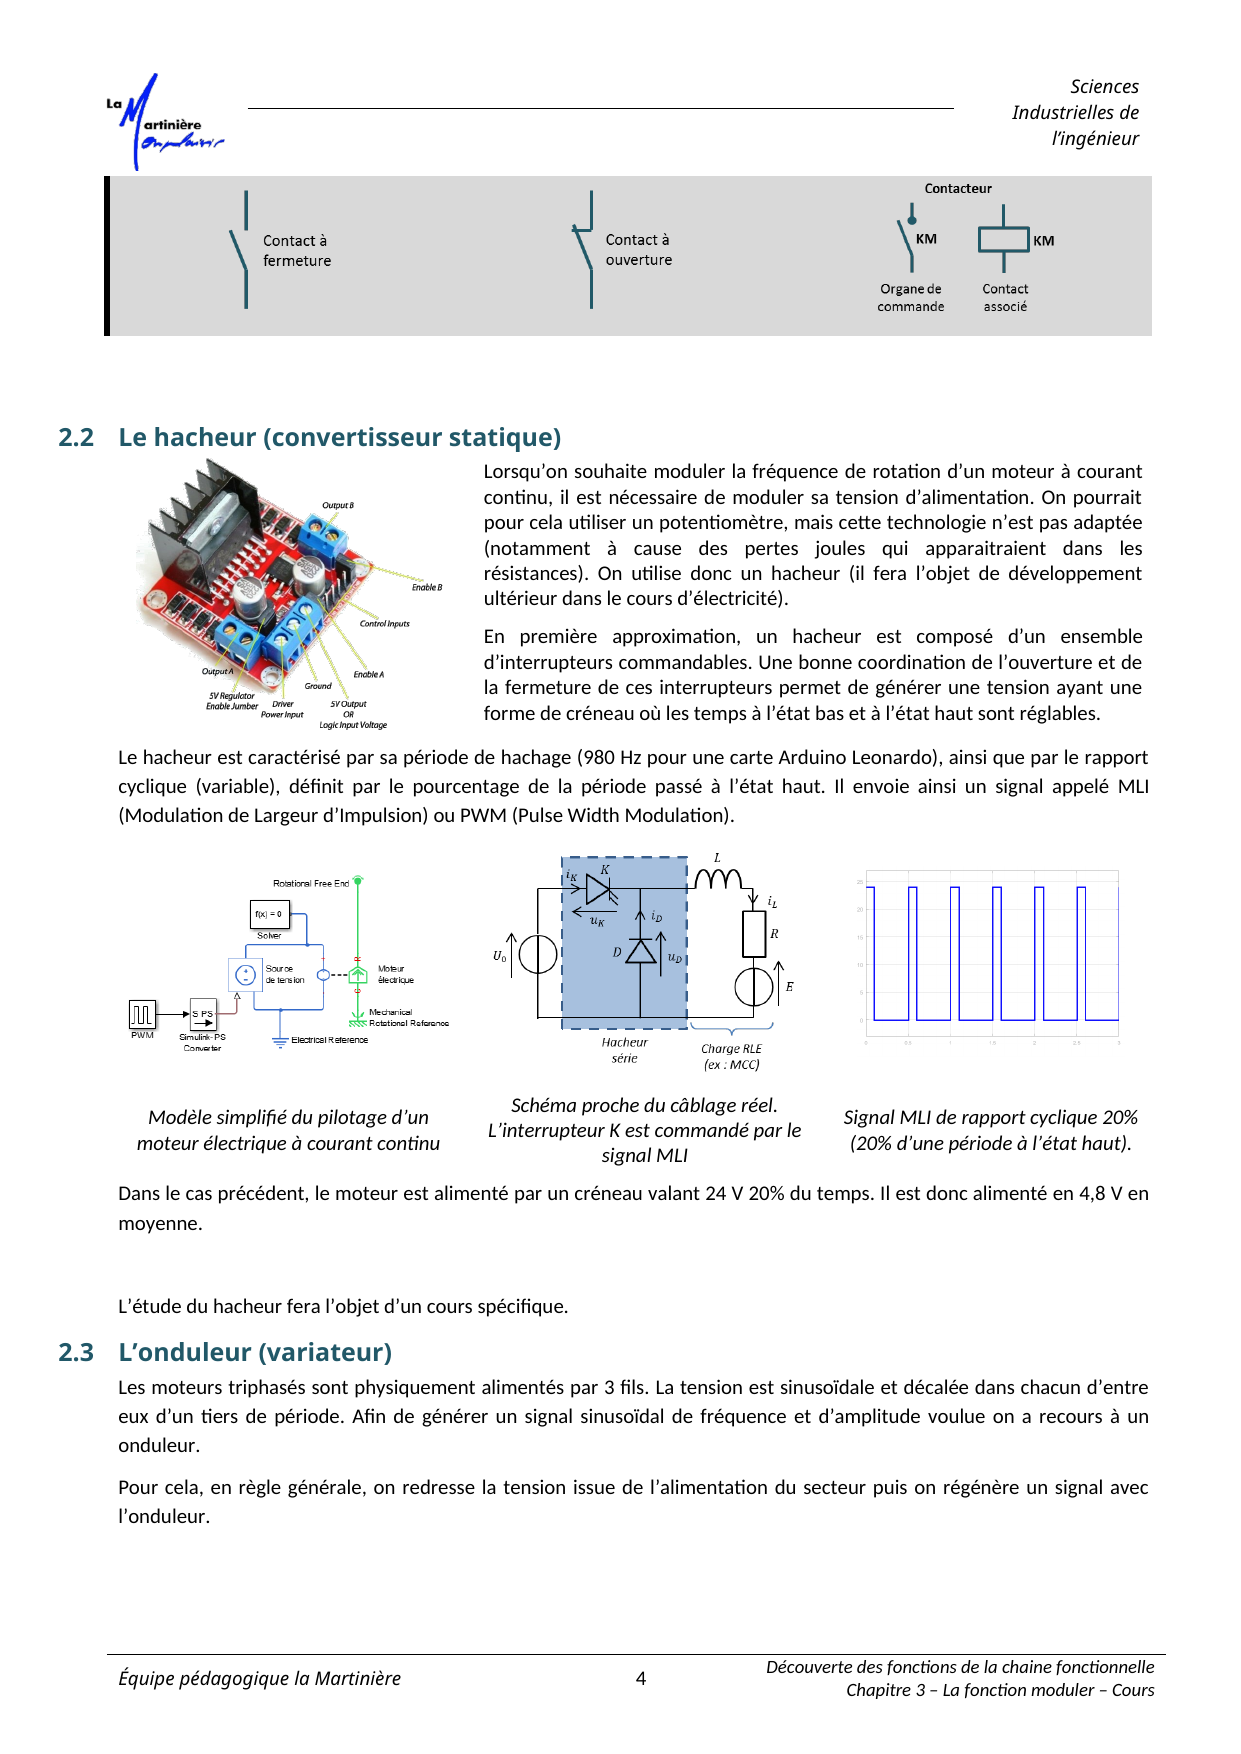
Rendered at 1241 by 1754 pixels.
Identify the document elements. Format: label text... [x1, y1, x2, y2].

table_header [107, 459, 472, 744]
picture [856, 866, 1126, 1057]
subtitle L’onduleur (variateur) [58, 1335, 1152, 1369]
table_header Lorsqu’on souhaite moduler la fréquence de rotation d’un moteur à courant continu, il est nécessaire de moduler sa tension d’alimentation. On pourrait pour cela utiliser un potentiomètre, mais cette technologie n’est pas adaptée (notamment à cause des pertes joules qui apparaitraient dans les résistances). On utilise donc un hacheur (il fera l’objet de développement ultérieur dans le cours d’électricité). En première approximation, un hacheur est composé d’un ensemble d’interrupteurs commandables. Une bonne coordination de l’ouverture et de la fermeture de ces interrupteurs permet de générer une tension ayant une forme de créneau où les temps à l’état bas et à l’état haut sont réglables. [473, 459, 1155, 744]
text Les moteurs triphasés sont physiquement alimentés par 3 fils. La tension est sinusoïdale et décalée dans chacun d’entre eux d’un tiers de période. Afin de générer un signal sinusoïdal de fréquence et d’amplitude voulue on a recours à un onduleur. [118, 1374, 1152, 1458]
text Pour cela, en règle générale, on redresse la tension issue de l’alimentation du secteur puis on régénère un signal avec l’onduleur. [118, 1474, 1152, 1528]
table_cell Signal MLI de rapport cyclique 20% (20% d’une période à l’état haut). [819, 1092, 1163, 1181]
picture [481, 844, 808, 1080]
picture [106, 73, 225, 171]
picture [866, 175, 1072, 324]
text Dans le cas précédent, le moteur est alimenté par un créneau valant 24 V 20% du temps. Il est donc alimenté en 4,8 V en moyenne. [118, 1181, 1152, 1235]
table_header [107, 844, 470, 1092]
picture [136, 458, 444, 732]
picture [128, 873, 449, 1051]
table_header Symbolisation des contacts [110, 176, 1152, 336]
text Le hacheur est caractérisé par sa période de hachage (980 Hz pour une carte Arduino Leonardo), ainsi que par le rapport cyclique (variable), définit par le pourcentage de la période passé à l’état haut. Il envoie ainsi un signal appelé MLI (Modulation de Largeur d’Impulsion) ou PWM (Pulse Width Modulation). [118, 744, 1152, 828]
table_cell Schéma proche du câblage réel. L’interrupteur K est commandé par le signal MLI [470, 1092, 819, 1181]
text L’étude du hacheur fera l’objet d’un cours spécifique. [118, 1293, 1152, 1318]
picture [571, 190, 687, 309]
table_header [470, 844, 819, 1092]
table_cell Modèle simplifié du pilotage d’un moteur électrique à courant continu [107, 1092, 470, 1181]
subtitle Le hacheur (convertisseur statique) [58, 419, 1152, 453]
table_header [819, 844, 1163, 1092]
picture [228, 190, 348, 309]
